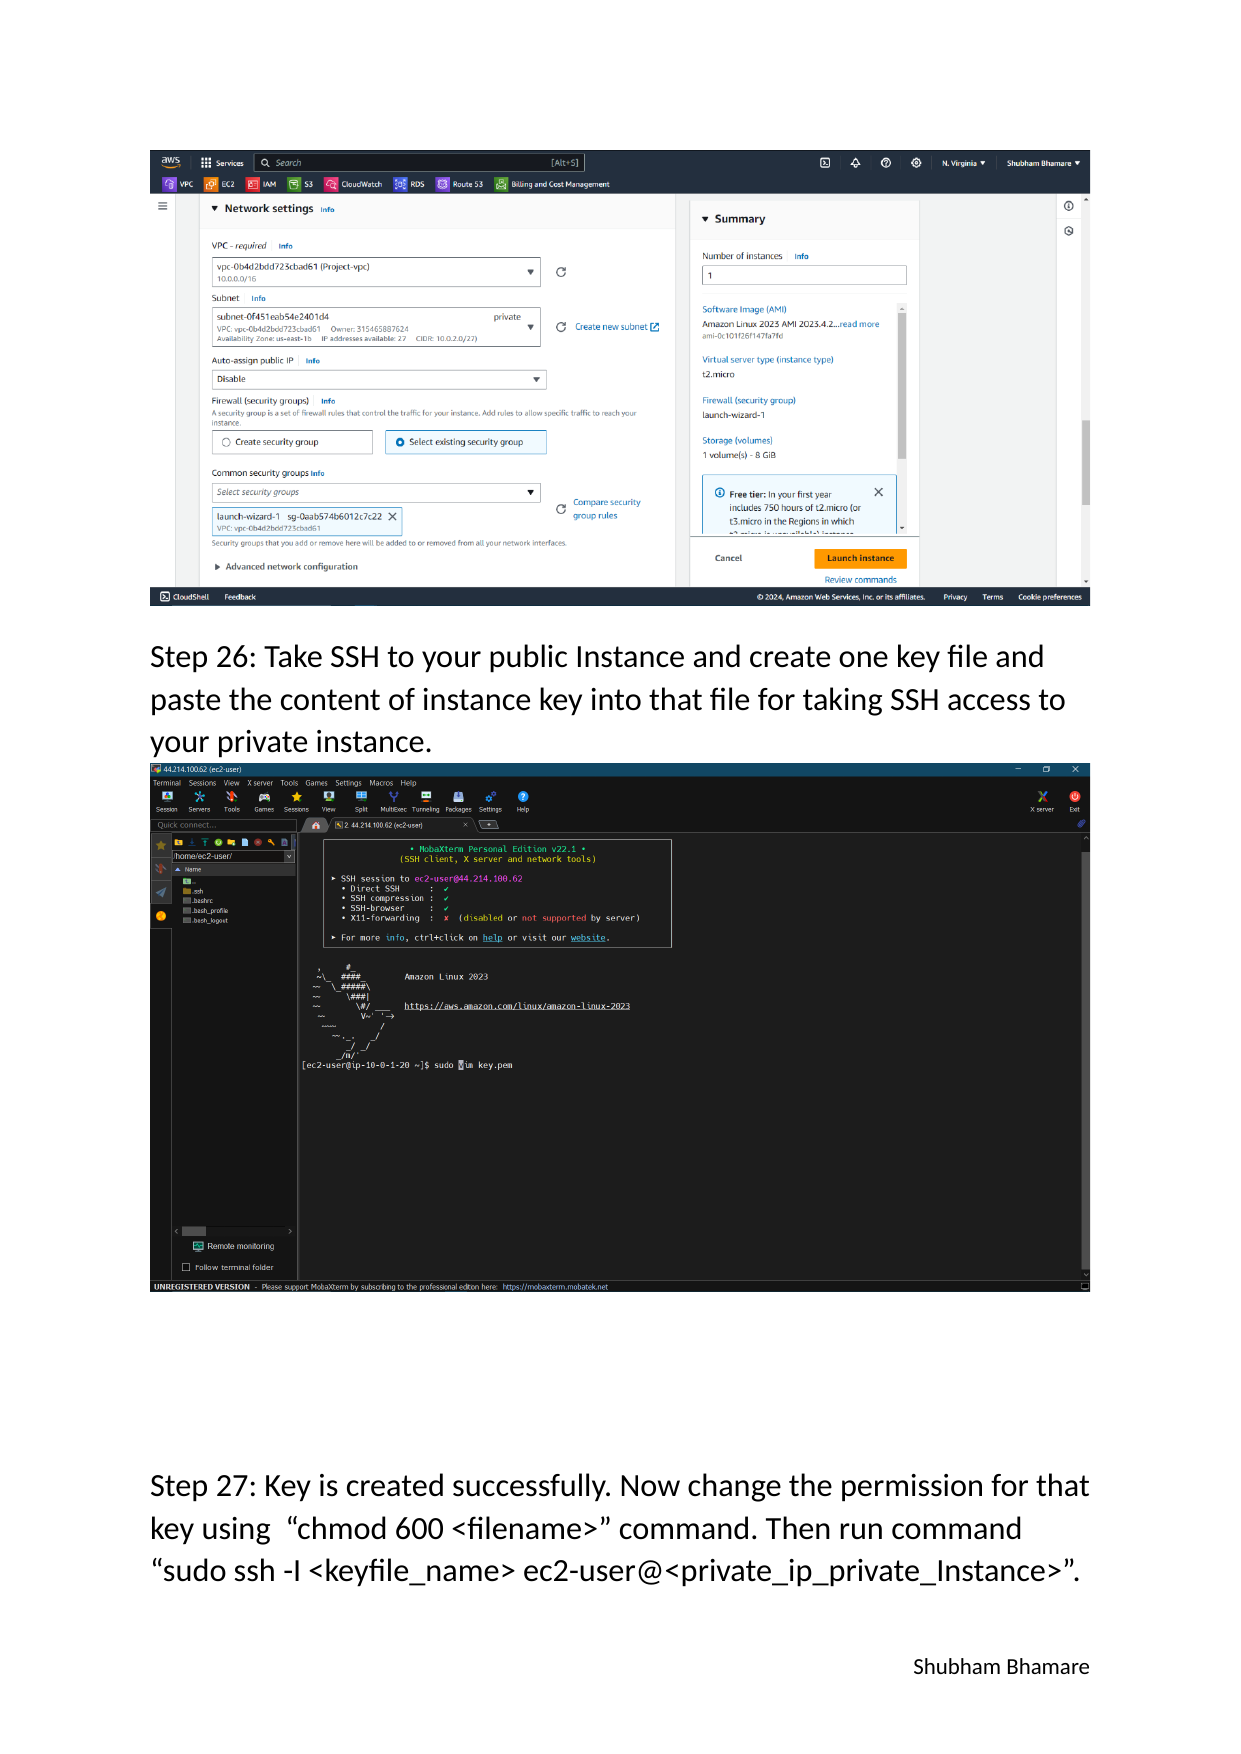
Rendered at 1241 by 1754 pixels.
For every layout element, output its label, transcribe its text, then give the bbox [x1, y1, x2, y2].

picture [150, 763, 1091, 1292]
text Step 27: Key is created successfully. Now change the permission for that key using “chmod 600 <filename>” command. Then run command “sudo ssh -I <keyfile_name> ec2-user@<private_ip_private_Instance>”. [150, 1465, 1090, 1590]
text Step 26: Take SSH to your public Instance and create one key file and paste the content of instance key into that file for taking SSH access to your private instance. [150, 636, 1090, 763]
picture [150, 150, 1091, 606]
